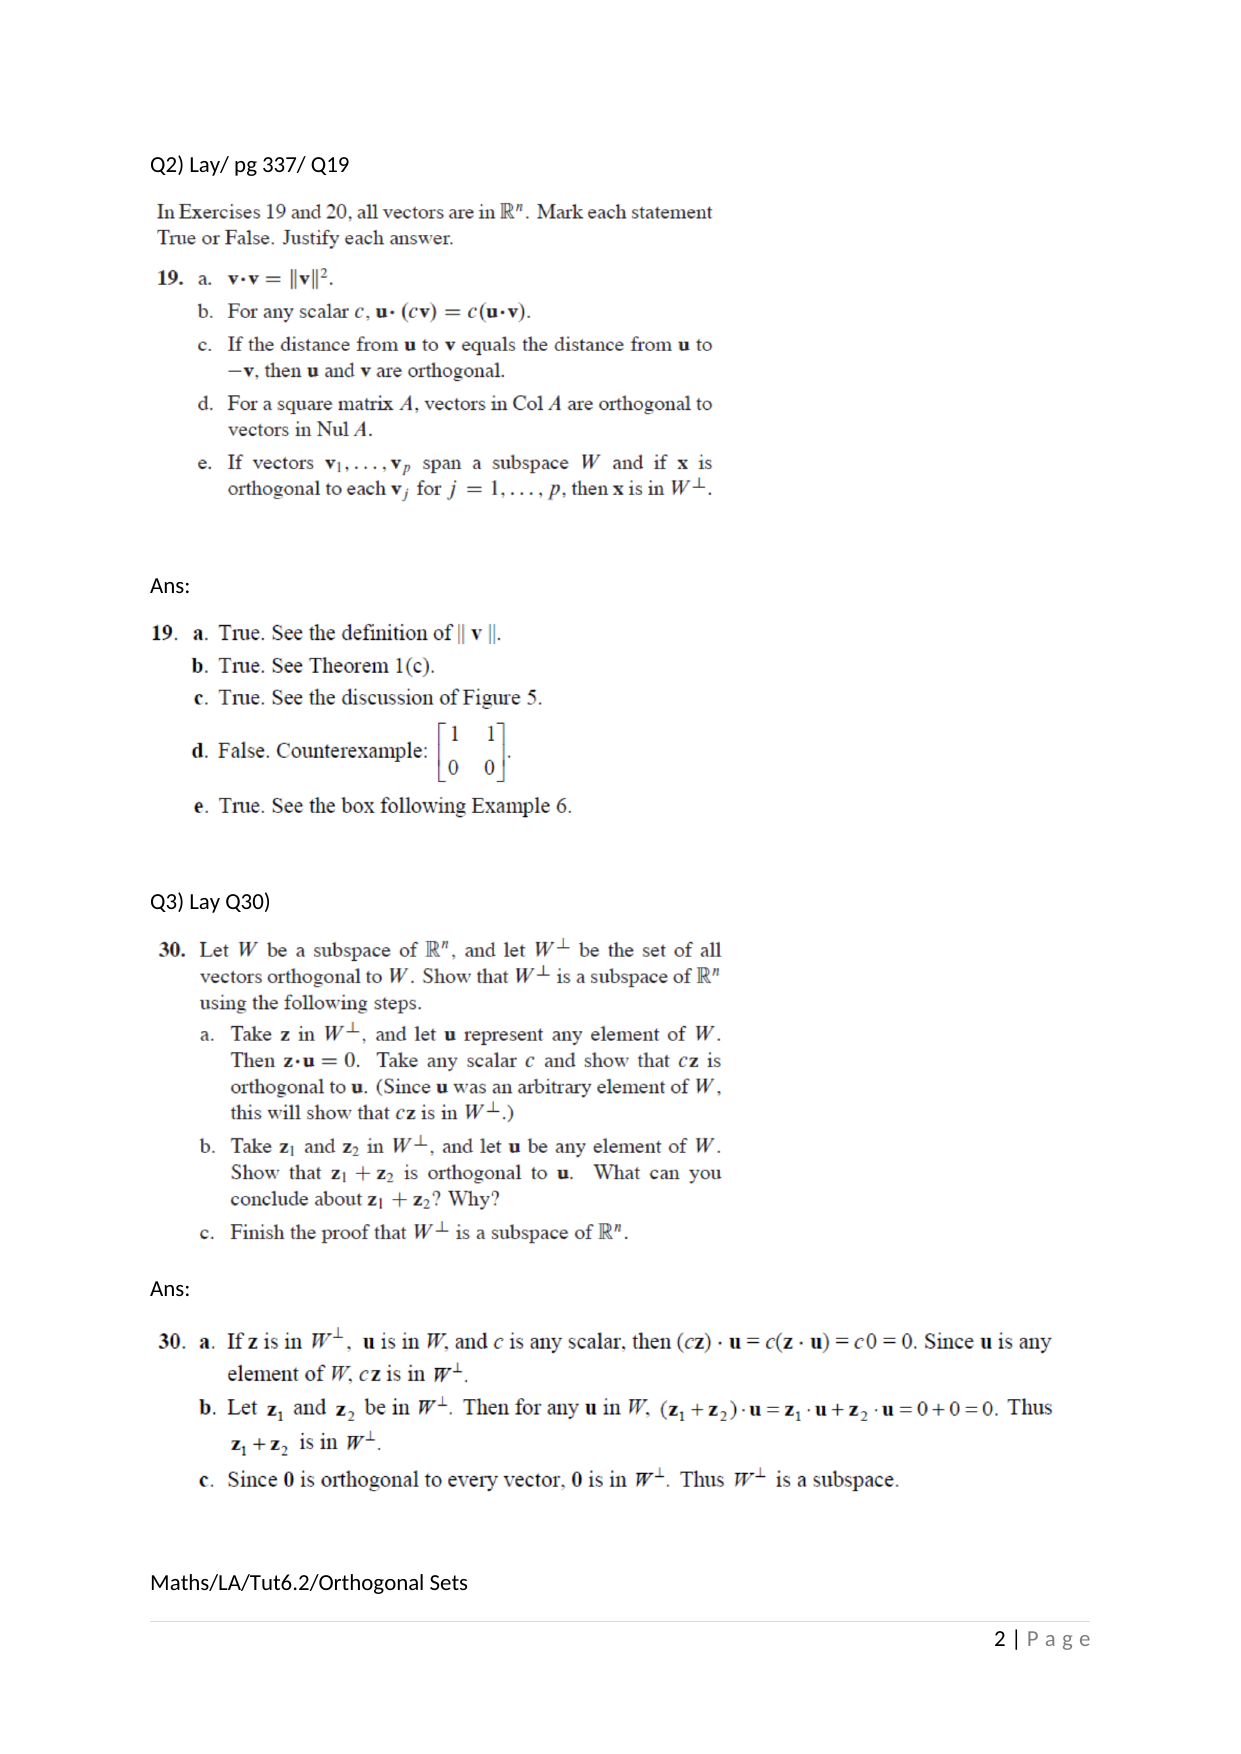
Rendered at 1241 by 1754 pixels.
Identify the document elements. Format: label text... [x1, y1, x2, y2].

text Q2) Lay/ pg 337/ Q19 [150, 150, 1090, 178]
text Ans: [150, 1274, 1090, 1302]
picture [150, 1321, 1091, 1503]
picture [150, 933, 749, 1256]
text Maths/LA/Tut6.2/Orthogonal Sets [150, 1568, 1090, 1596]
text Q3) Lay Q30) [150, 887, 1090, 915]
text Ans: [150, 571, 1090, 599]
picture [150, 618, 593, 822]
picture [150, 196, 726, 506]
